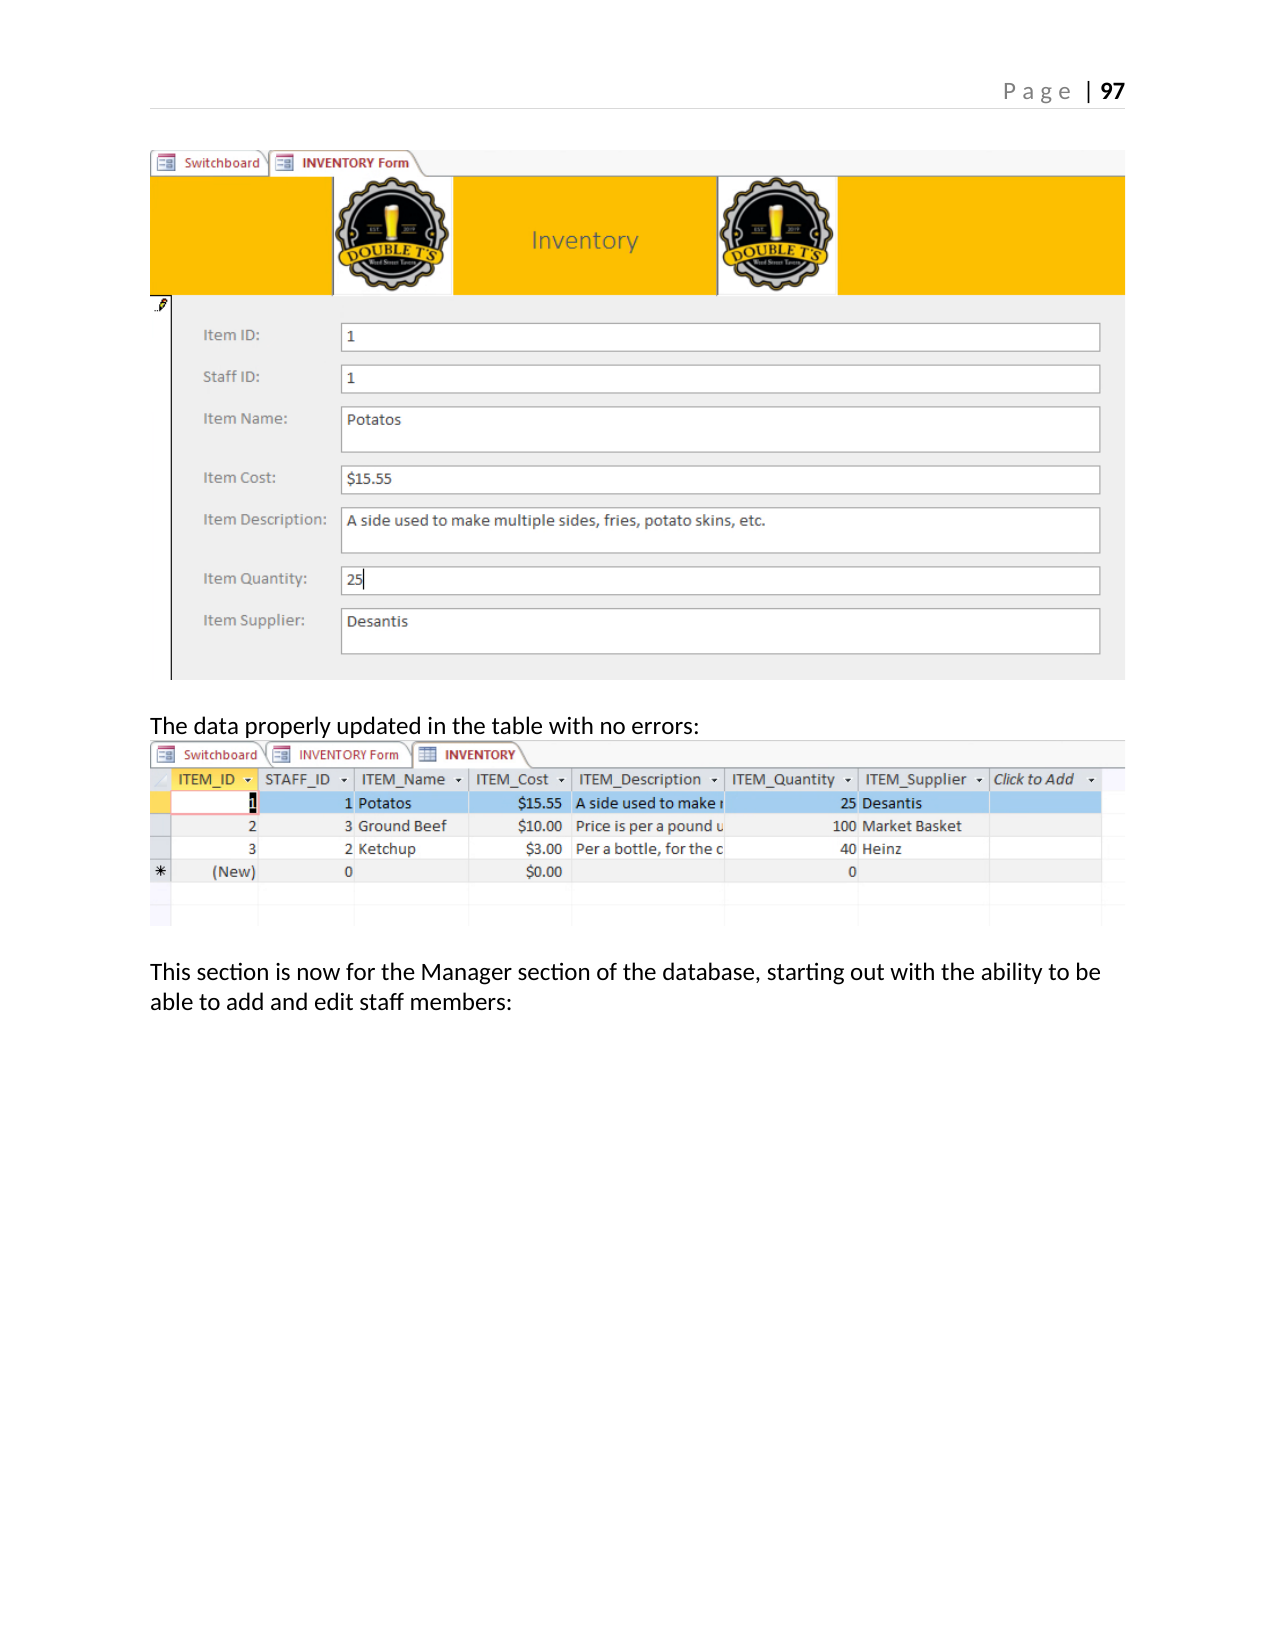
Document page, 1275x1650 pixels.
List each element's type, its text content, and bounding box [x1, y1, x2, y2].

picture [150, 740, 1125, 926]
text The data properly updated in the table with no errors: [150, 710, 1125, 740]
picture [150, 150, 1125, 680]
text This section is now for the Manager section of the database, starting out with the ability to be able to add and edit staff members: [150, 956, 1125, 1017]
